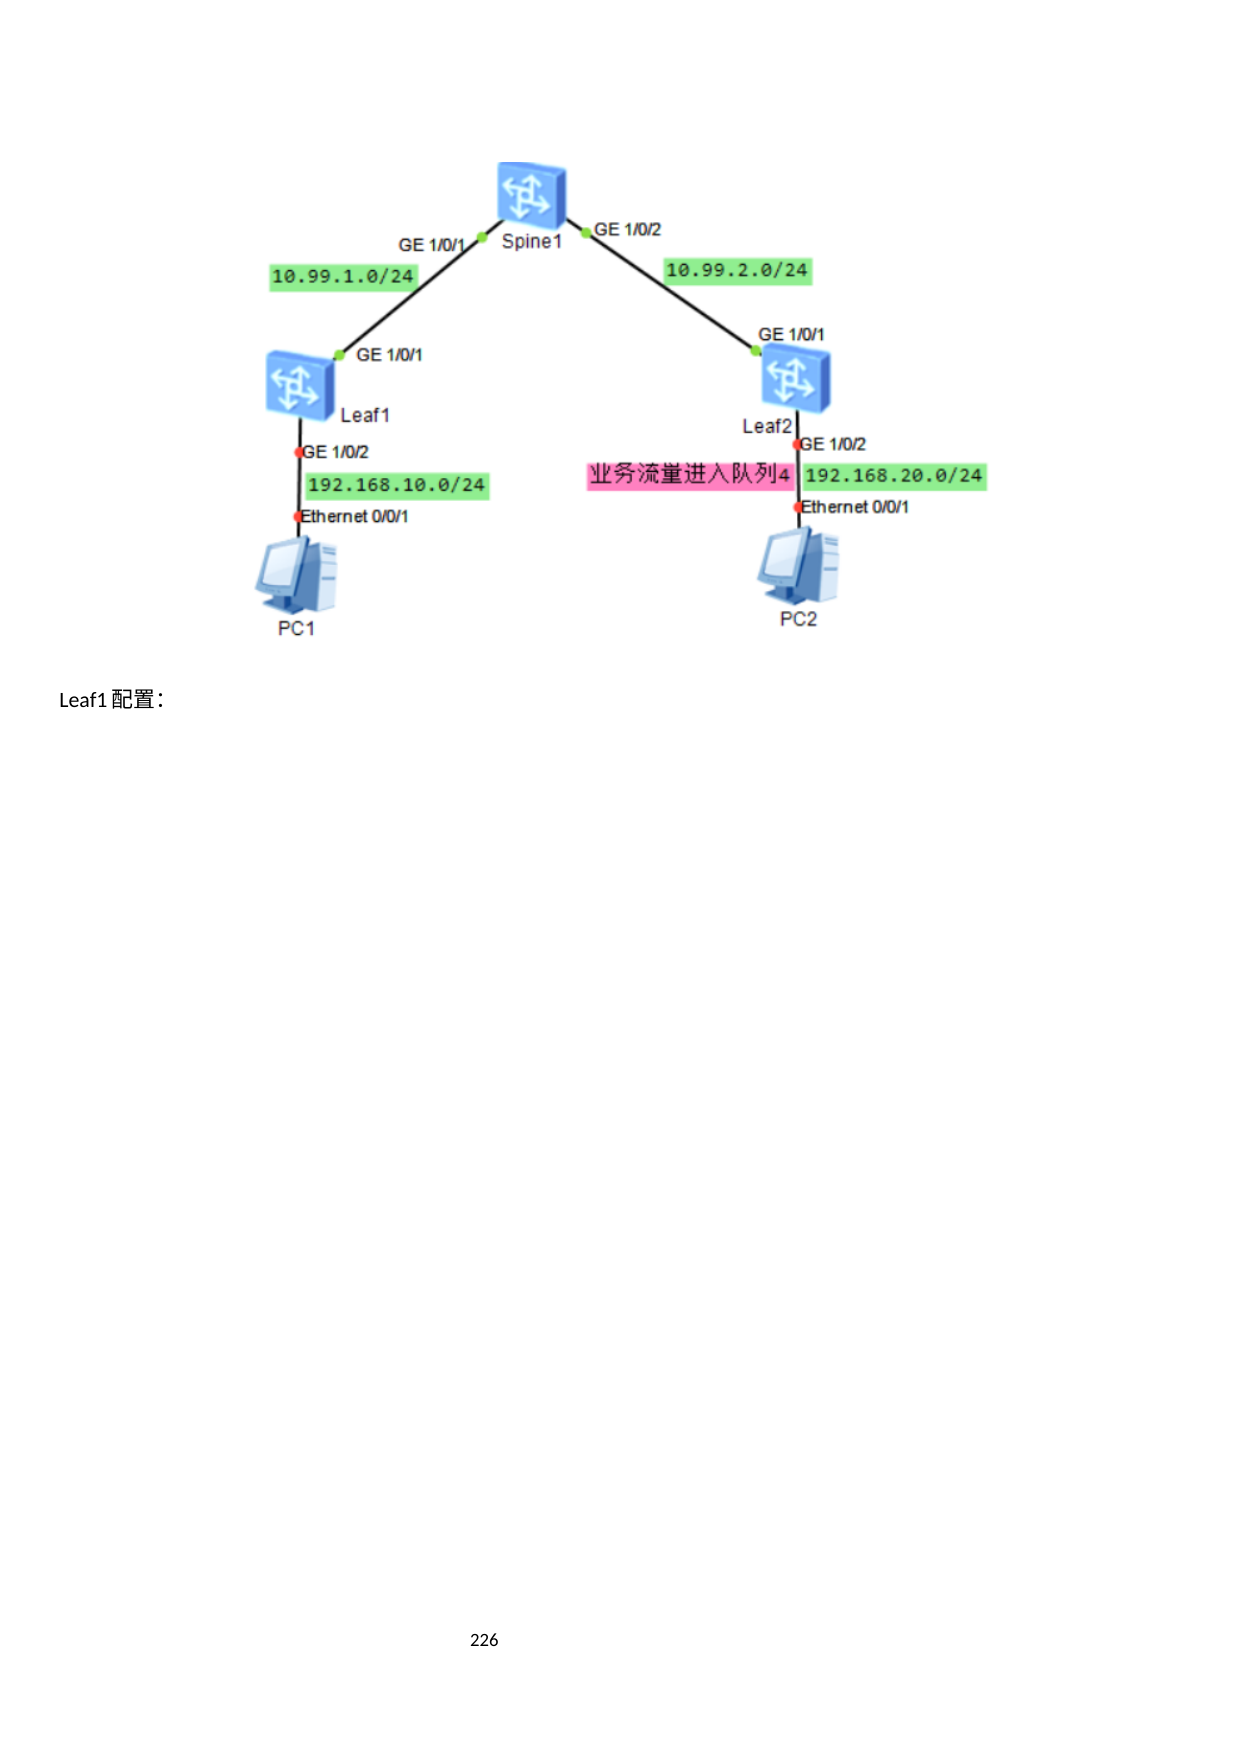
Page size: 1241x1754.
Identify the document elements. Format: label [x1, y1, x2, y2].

picture [59, 162, 1064, 639]
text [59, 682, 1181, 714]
